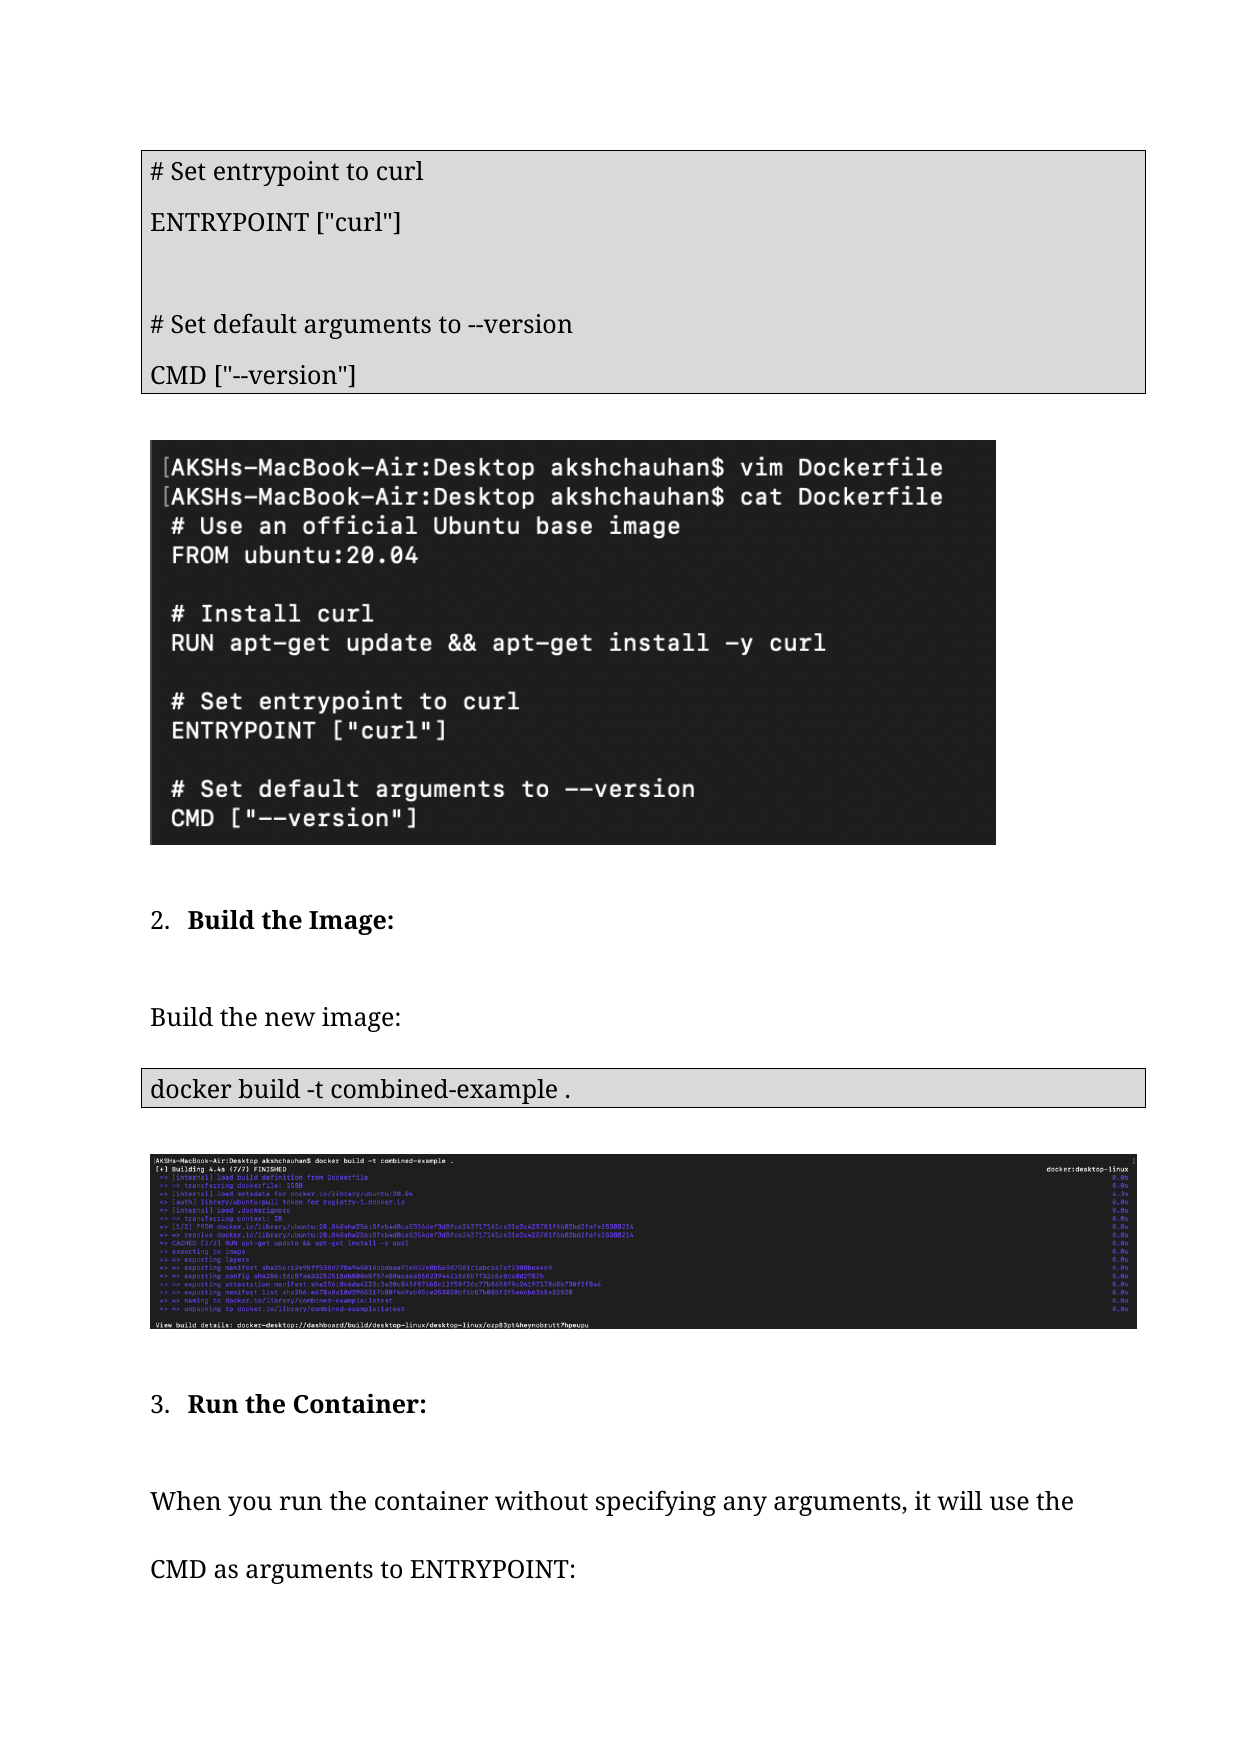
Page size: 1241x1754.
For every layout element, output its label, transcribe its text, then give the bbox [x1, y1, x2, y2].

text CMD ["--version"] [142, 354, 1145, 393]
list Run the Container: [150, 1387, 1137, 1421]
picture [150, 1154, 1137, 1329]
text # Set default arguments to --version [142, 303, 1145, 340]
text Build the new image: [150, 1000, 1137, 1034]
text docker build -t combined-example . [142, 1069, 1145, 1107]
text When you run the container without specifying any arguments, it will use the CMD as arguments to ENTRYPOINT: [150, 1484, 1137, 1586]
list Build the Image: [150, 903, 1137, 937]
picture [150, 440, 996, 845]
text # Set entrypoint to curl [142, 151, 1145, 187]
text ENTRYPOINT ["curl"] [142, 201, 1145, 238]
